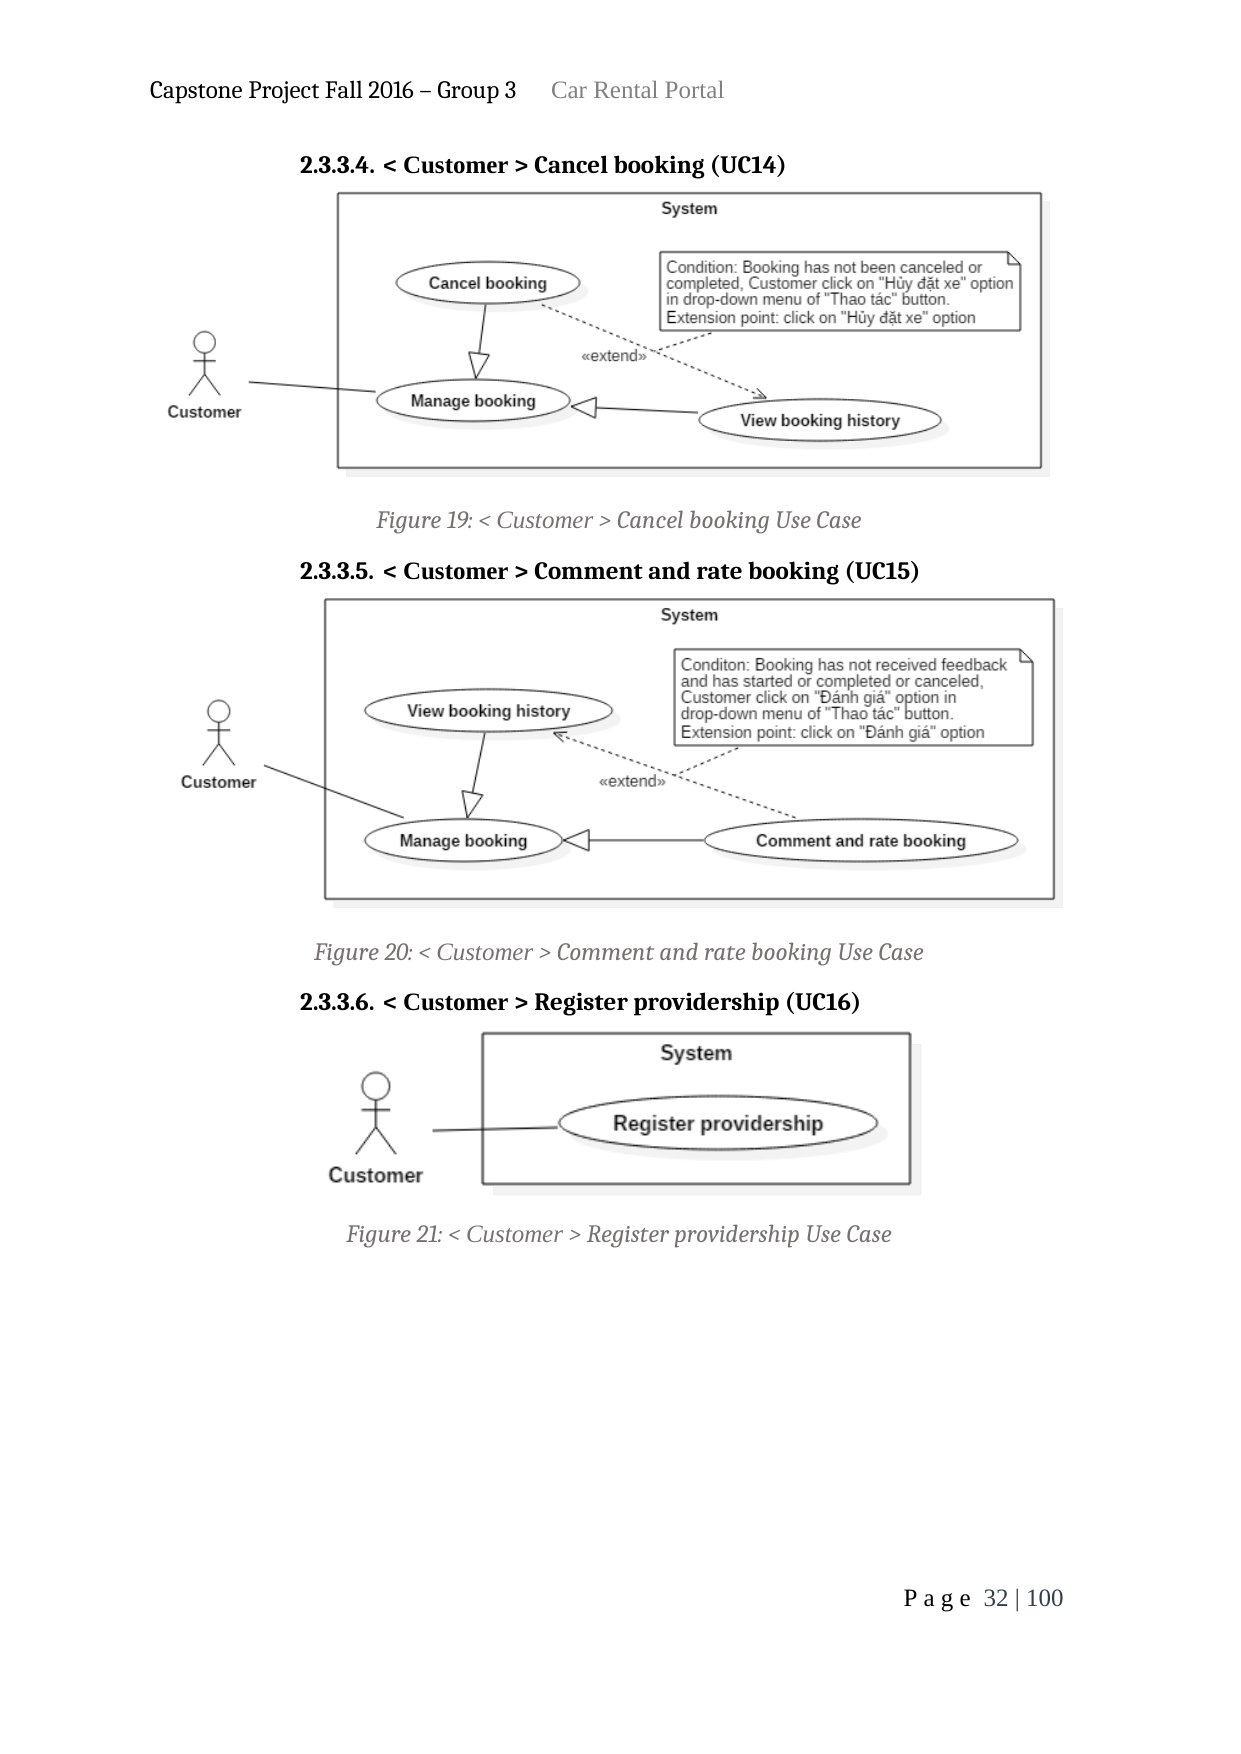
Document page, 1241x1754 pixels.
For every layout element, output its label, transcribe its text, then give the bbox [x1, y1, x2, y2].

subtitle < Customer > Comment and rate booking (UC15) [300, 556, 1090, 586]
subtitle < Customer > Register providership (UC16) [300, 987, 1090, 1017]
picture [150, 181, 1090, 487]
picture [306, 1018, 935, 1201]
picture [163, 587, 1078, 918]
subtitle < Customer > Cancel booking (UC14) [300, 150, 1090, 179]
